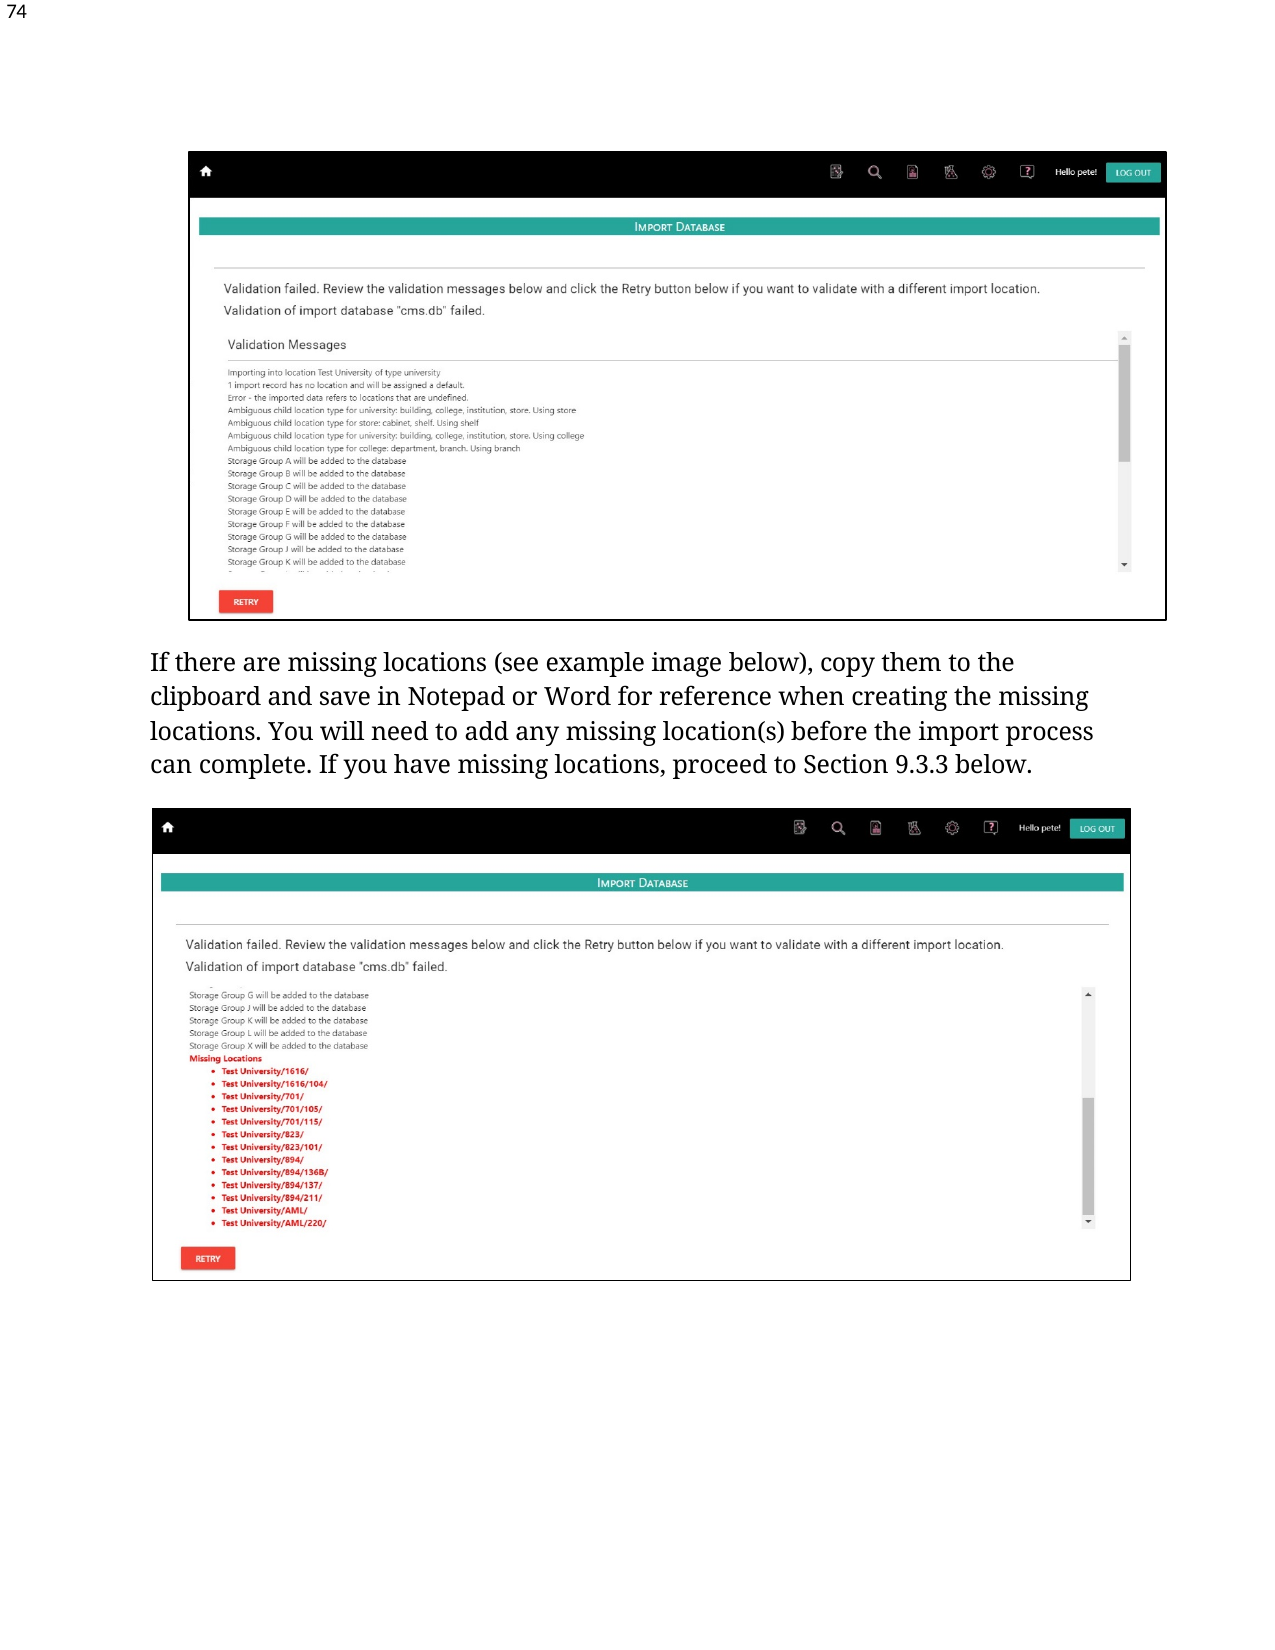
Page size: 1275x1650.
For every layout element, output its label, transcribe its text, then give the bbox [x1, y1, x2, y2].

picture [190, 153, 1165, 619]
picture [153, 809, 1130, 1273]
text If there are missing locations (see example image below), copy them to the clipboard and save in Notepad or Word for reference when creating the missing locations. You will need to add any missing location(s) before the import process can complete. If you have missing locations, proceed to Section 9.3.3 below. [150, 645, 1125, 781]
